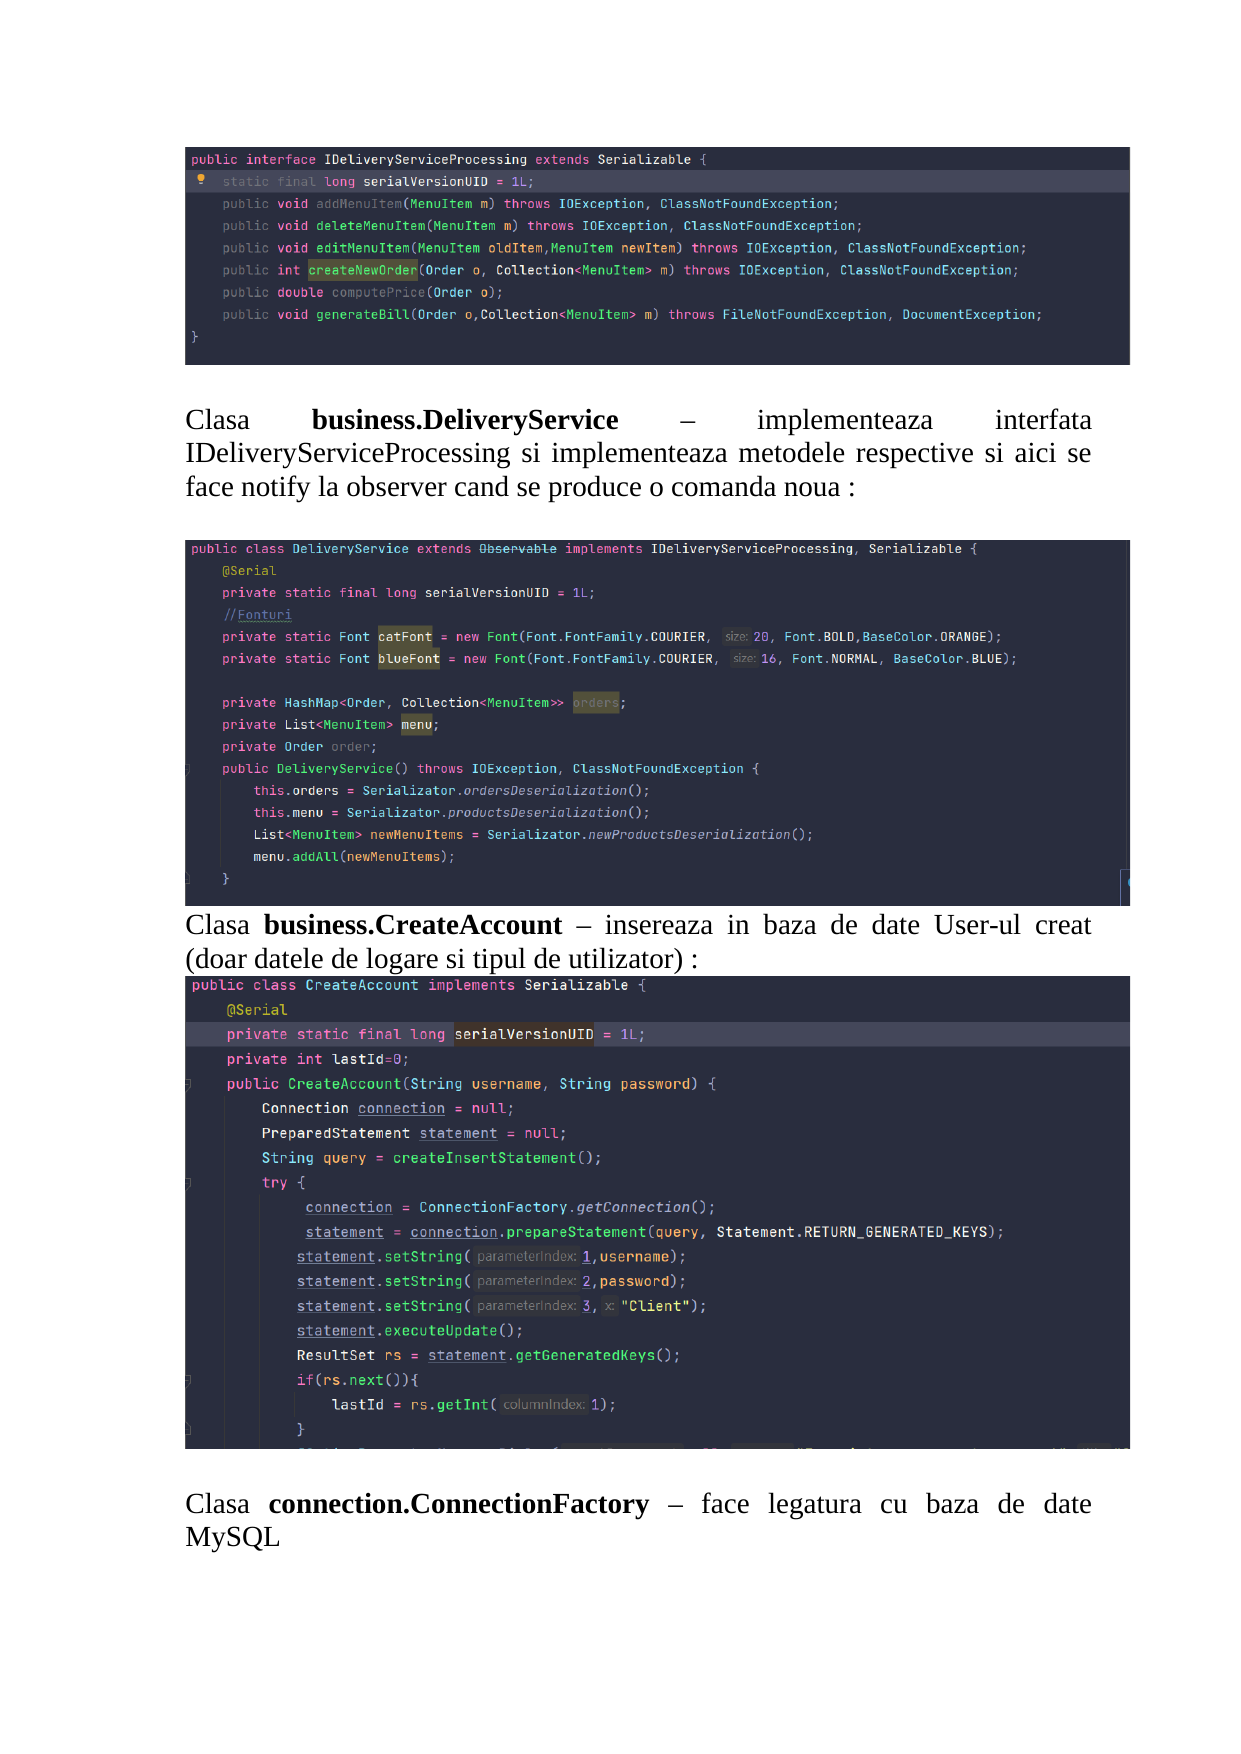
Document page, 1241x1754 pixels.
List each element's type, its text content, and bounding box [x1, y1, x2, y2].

picture [185, 147, 1130, 365]
picture [185, 540, 1130, 906]
subtitle Clasa connection.ConnectionFactory – face legatura cu baza de date MySQL [185, 1486, 1093, 1553]
subtitle Clasa business.DeliveryService – implementeaza interfata IDeliveryServiceProcessing si implementeaza metodele respective si aici se face notify la observer cand se produce o comanda noua : [185, 402, 1093, 502]
subtitle Clasa business.CreateAccount – insereaza in baza de date User-ul creat (doar datele de logare si tipul de utilizator) : [185, 907, 1093, 974]
picture [185, 976, 1130, 1449]
